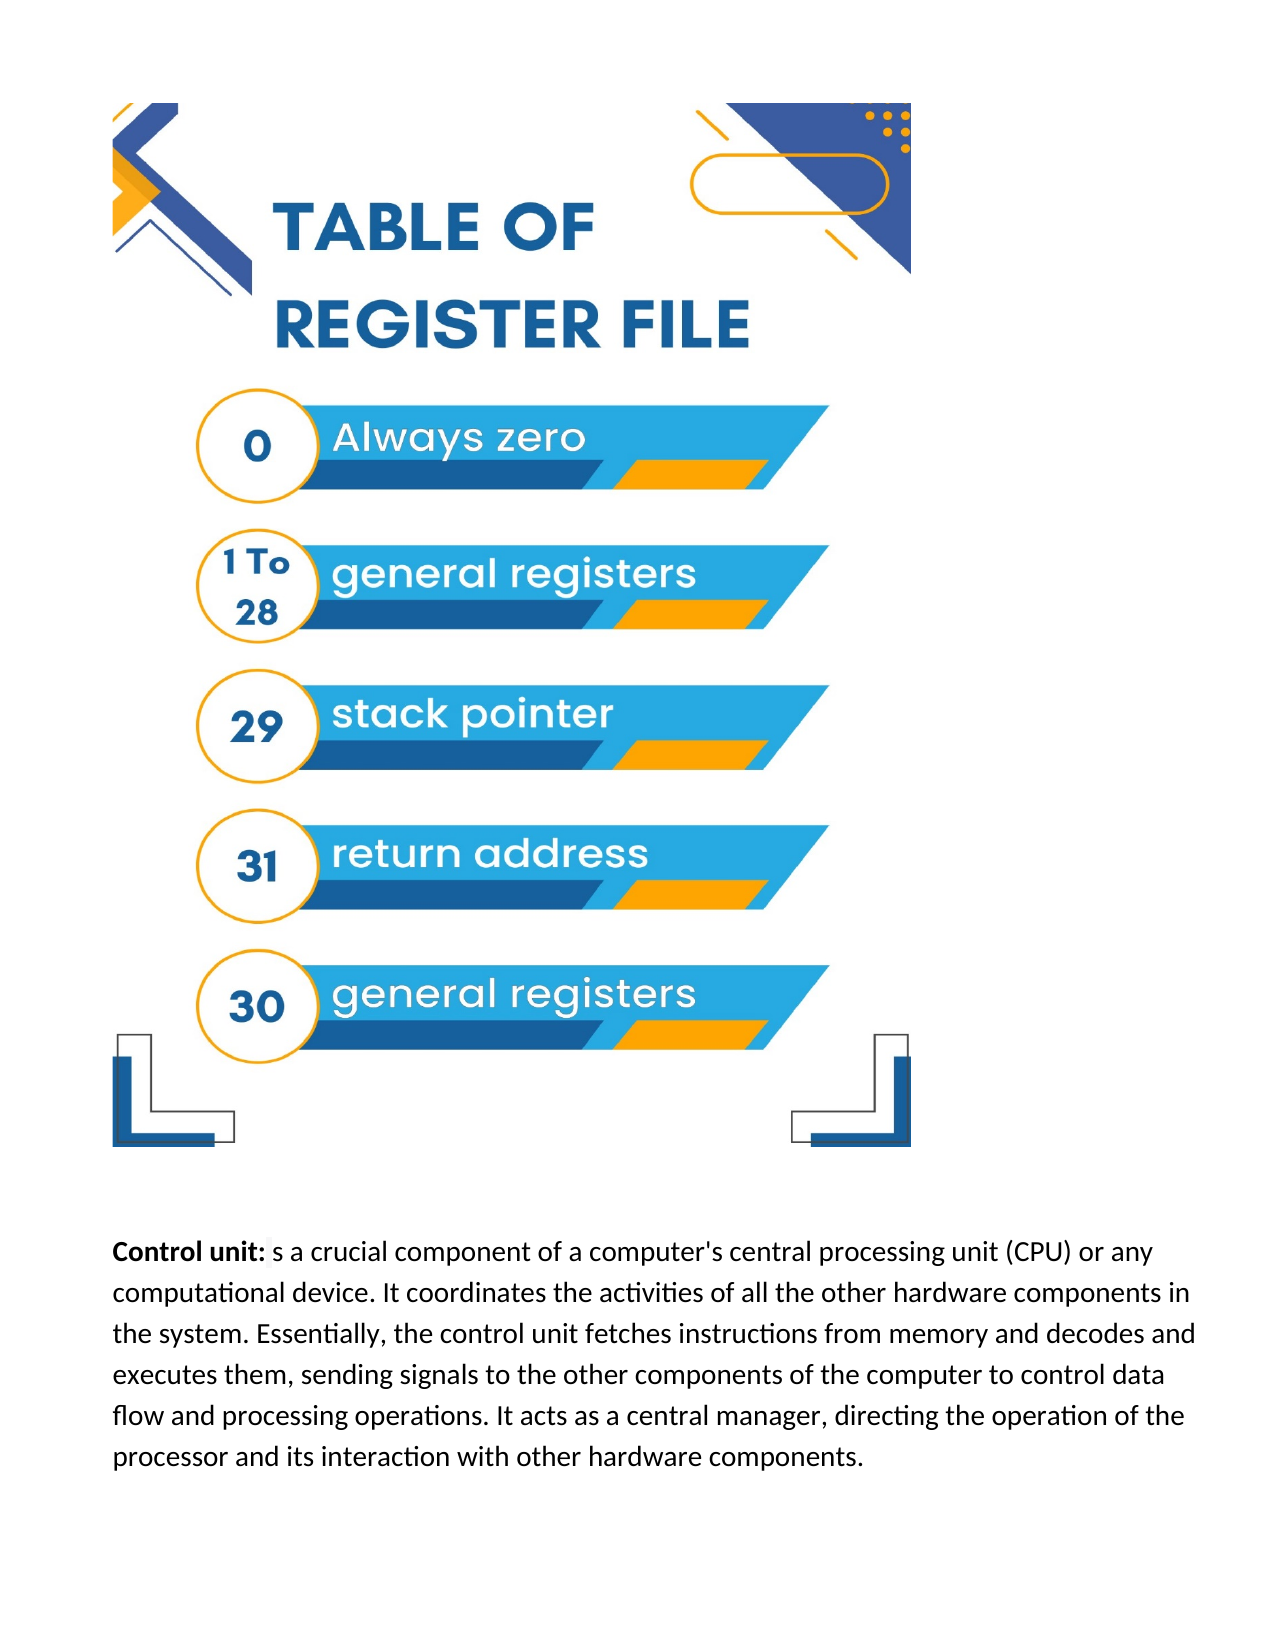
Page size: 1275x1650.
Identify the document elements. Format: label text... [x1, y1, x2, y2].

picture [112, 103, 911, 1147]
text Control unit: s a crucial component of a computer's central processing unit (CPU) or any computational device. It coordinates the activities of all the other hardware components in the system. Essentially, the control unit fetches instructions from memory and decodes and executes them, sending signals to the other components of the computer to control data flow and processing operations. It acts as a central manager, directing the operation of the processor and its interaction with other hardware components. [112, 1233, 1200, 1474]
